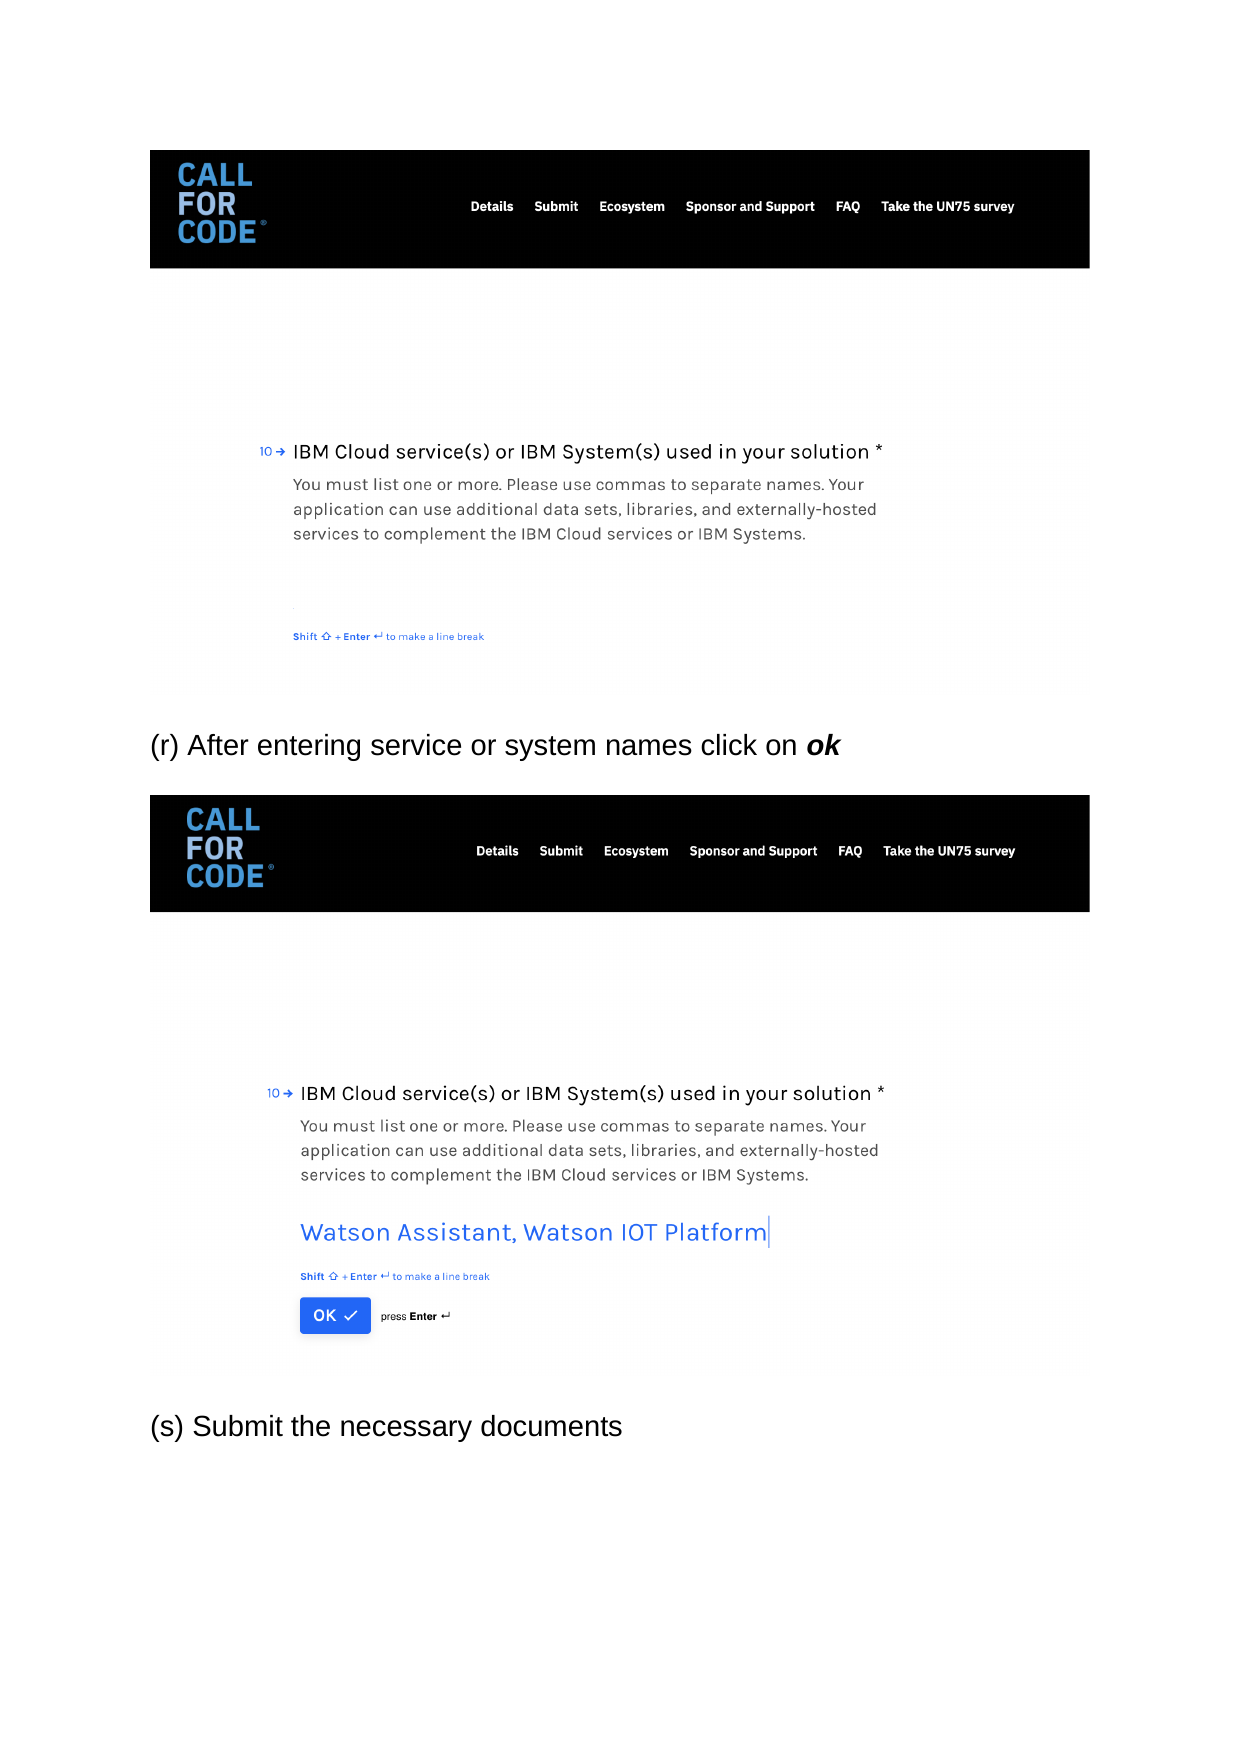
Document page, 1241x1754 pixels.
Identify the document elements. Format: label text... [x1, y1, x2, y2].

picture [150, 795, 1090, 1376]
text (r) After entering service or system names click on ok [150, 728, 1090, 762]
picture [150, 150, 1090, 695]
text (s) Submit the necessary documents [150, 1409, 1090, 1443]
